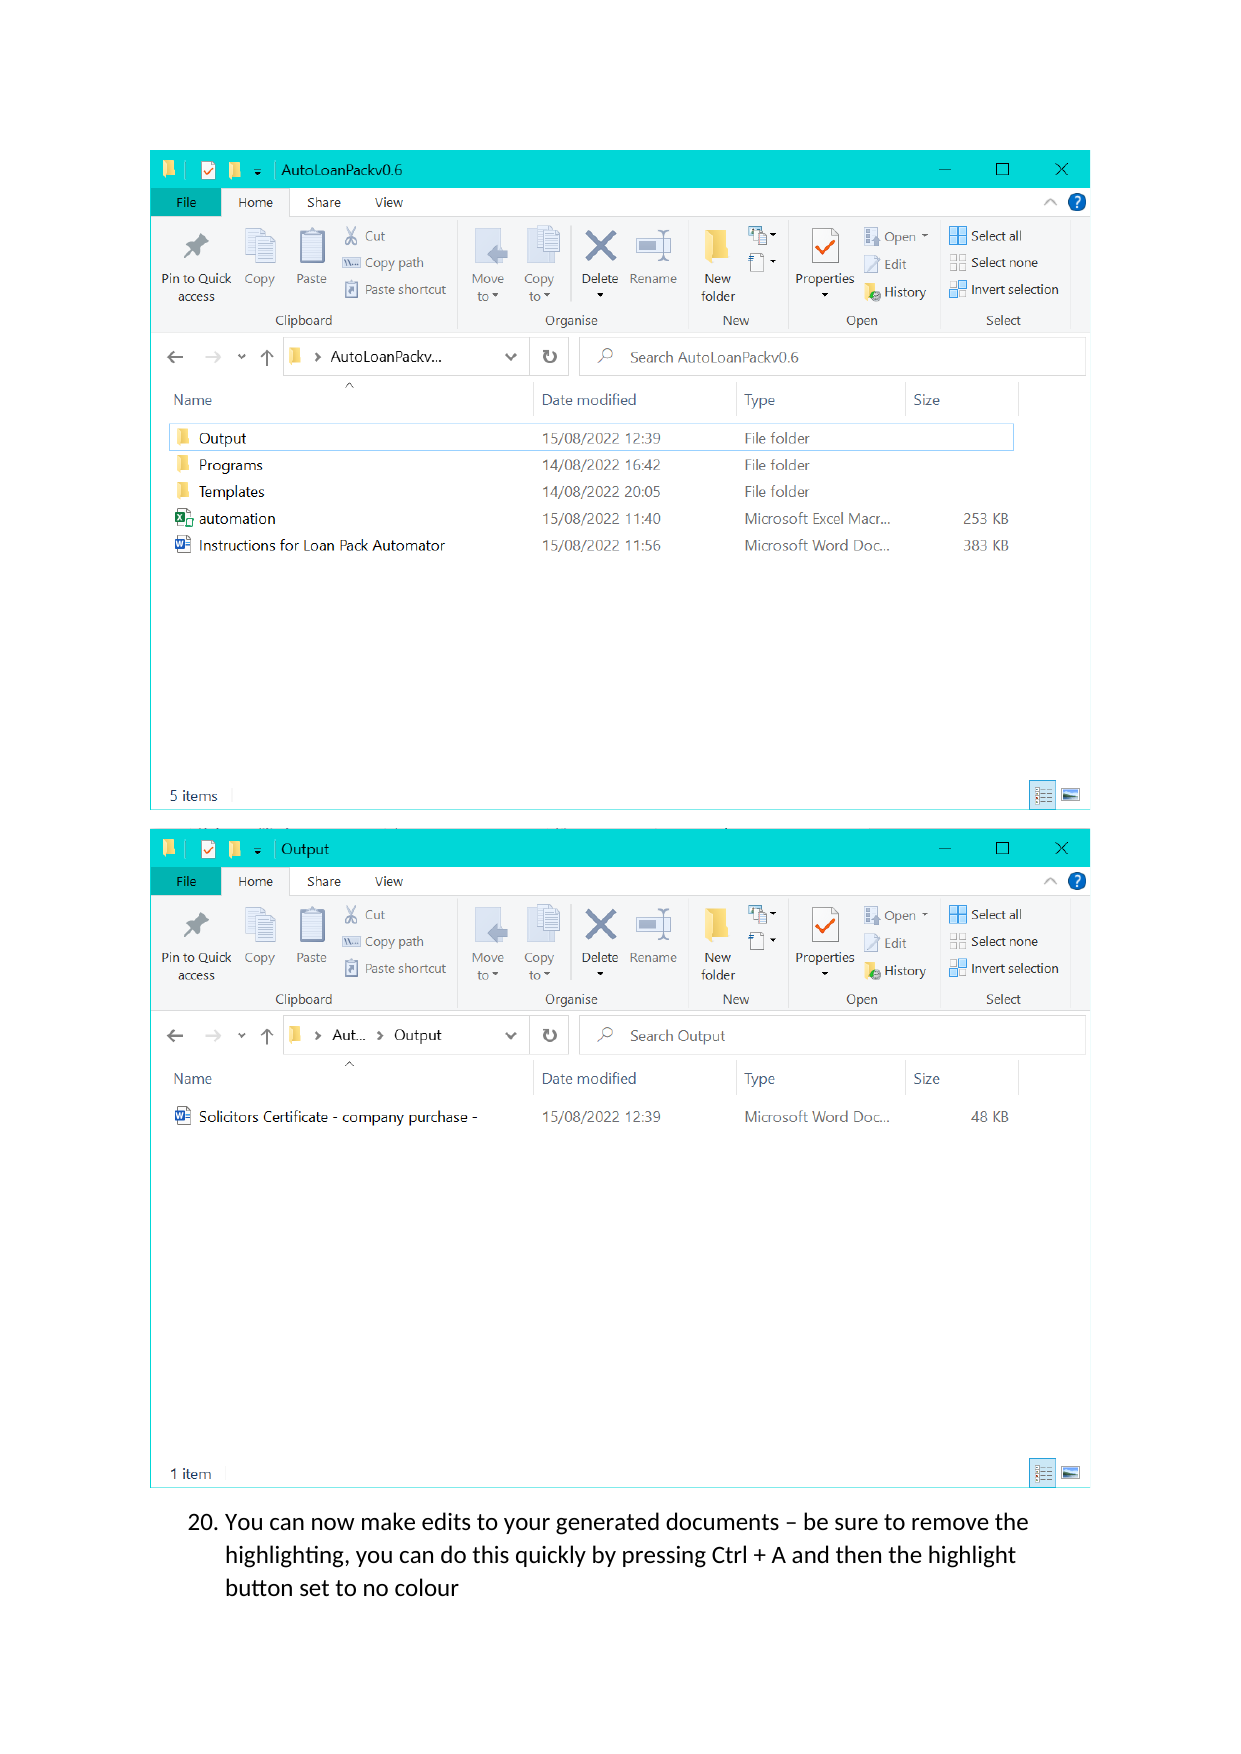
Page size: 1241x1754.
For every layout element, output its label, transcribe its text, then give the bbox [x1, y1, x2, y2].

list You can now make edits to your generated documents – be sure to remove the highlighting, you can do this quickly by pressing Ctrl + A and then the highlight button set to no colour [187, 1506, 1090, 1603]
picture [150, 150, 1091, 810]
picture [150, 828, 1091, 1488]
